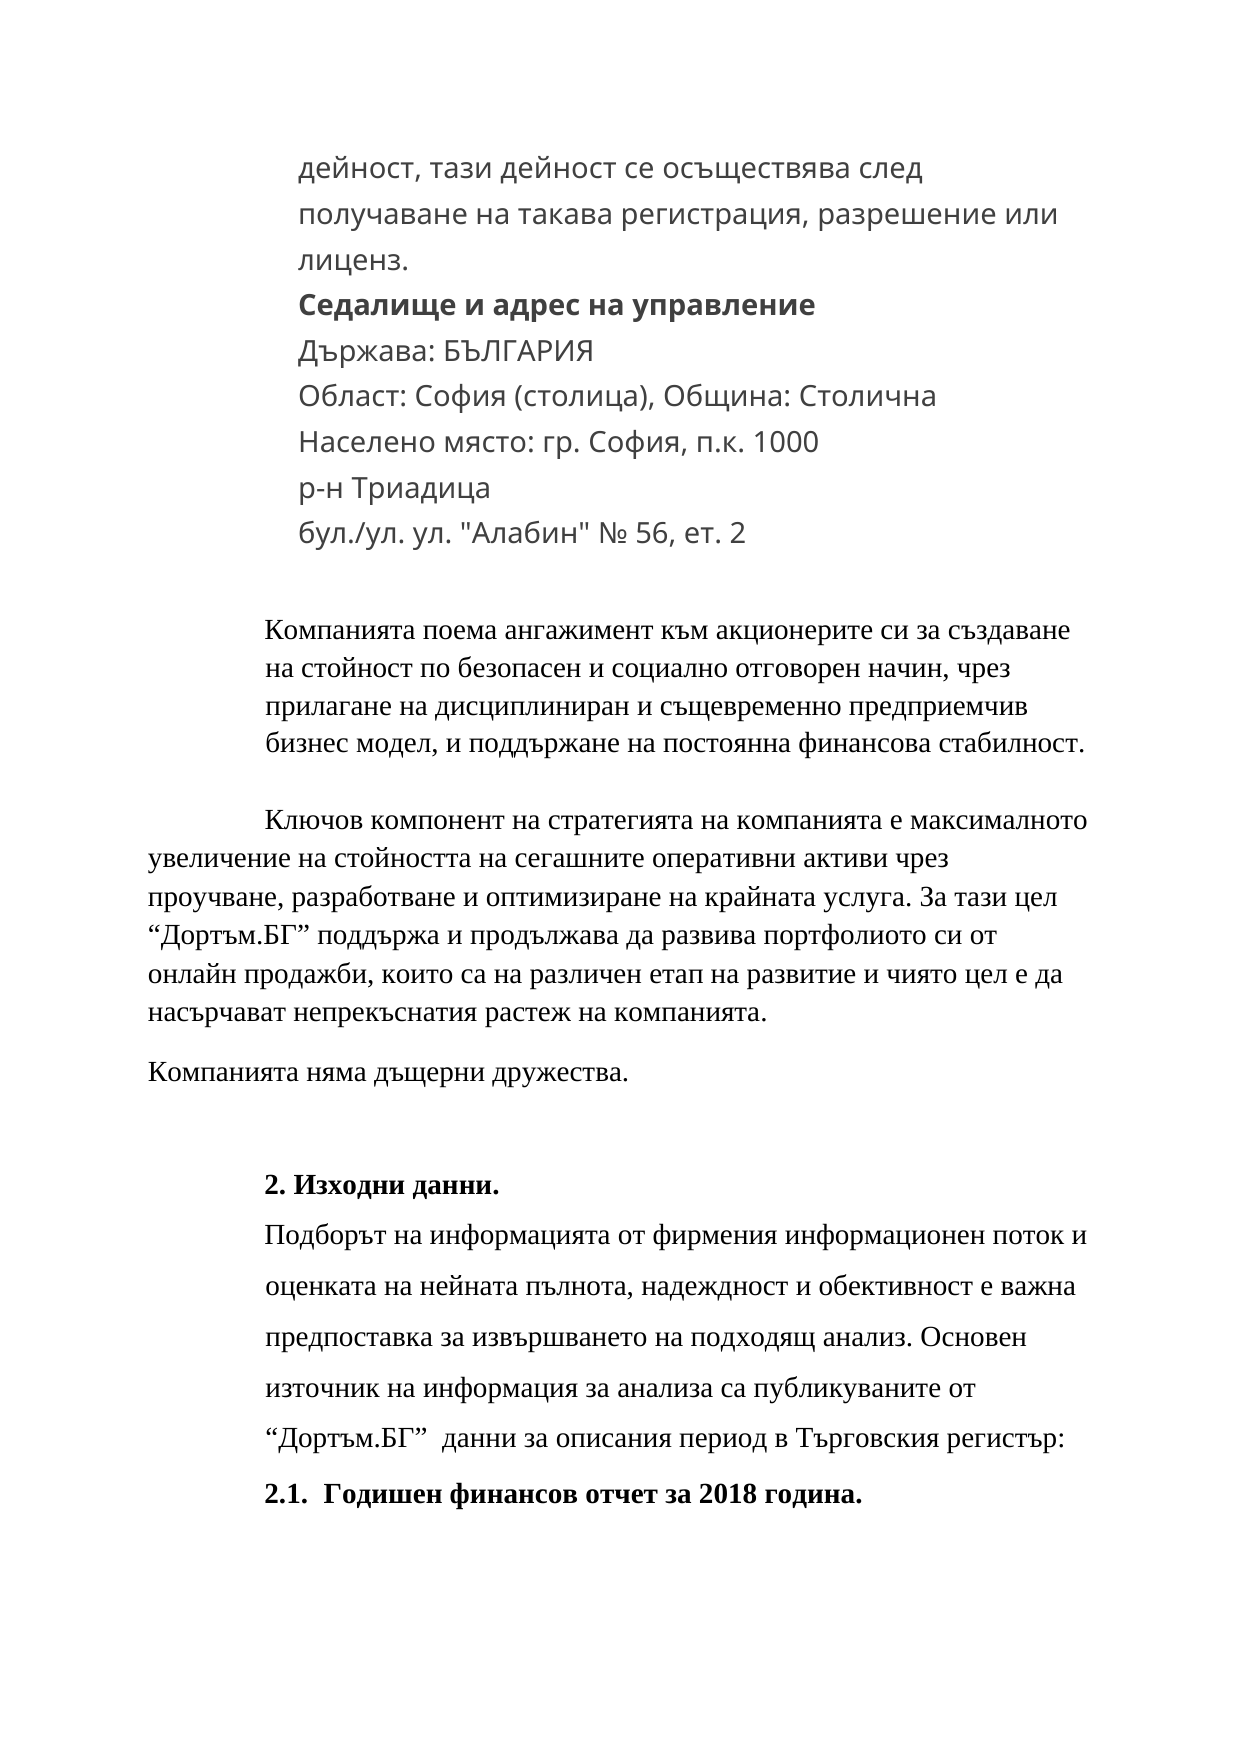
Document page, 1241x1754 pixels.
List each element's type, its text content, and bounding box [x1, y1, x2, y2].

list Държава: БЪЛГАРИЯ Област: София (столица), Община: Столична Населено място: гр. София, п.к. 1000 [298, 330, 1093, 461]
text Подборът на информацията от фирмения информационен поток и оценката на нейната пълнота, надеждност и обективност е важна предпоставка за извършването на подходящ анализ. Основен източник на информация за анализа са публикуваните от “Дортъм.БГ” данни за описания период в Търговския регистър: [264, 1217, 1092, 1454]
list р-н Триадица бул./ул. ул. "Алабин" № 56, ет. 2 [298, 467, 1093, 552]
text 2. Изходни данни. [264, 1167, 1093, 1201]
list Седалище и адрес на управление [298, 284, 1093, 324]
text Компанията поема ангажимент към акционерите си за създаване на стойност по безопасен и социално отговорен начин, чрез прилагане на дисциплиниран и същевременно предприемчив бизнес модел, и поддържане на постоянна финансова стабилност. [264, 612, 1092, 759]
list Годишен финансов отчет за 2018 година. [264, 1476, 1092, 1509]
text Ключов компонент на стратегията на компанията е максималното увеличение на стойността на сегашните оперативни активи чрез проучване, разработване и оптимизиране на крайната услуга. За тази цел “Дортъм.БГ” поддържа и продължава да развива портфолиото си от онлайн продажби, които са на различен етап на развитие и чиято цел е да насърчават непрекъснатия растеж на компанията. [148, 802, 1093, 1028]
text Компанията няма дъщерни дружества. [148, 1054, 1093, 1087]
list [298, 148, 1093, 278]
